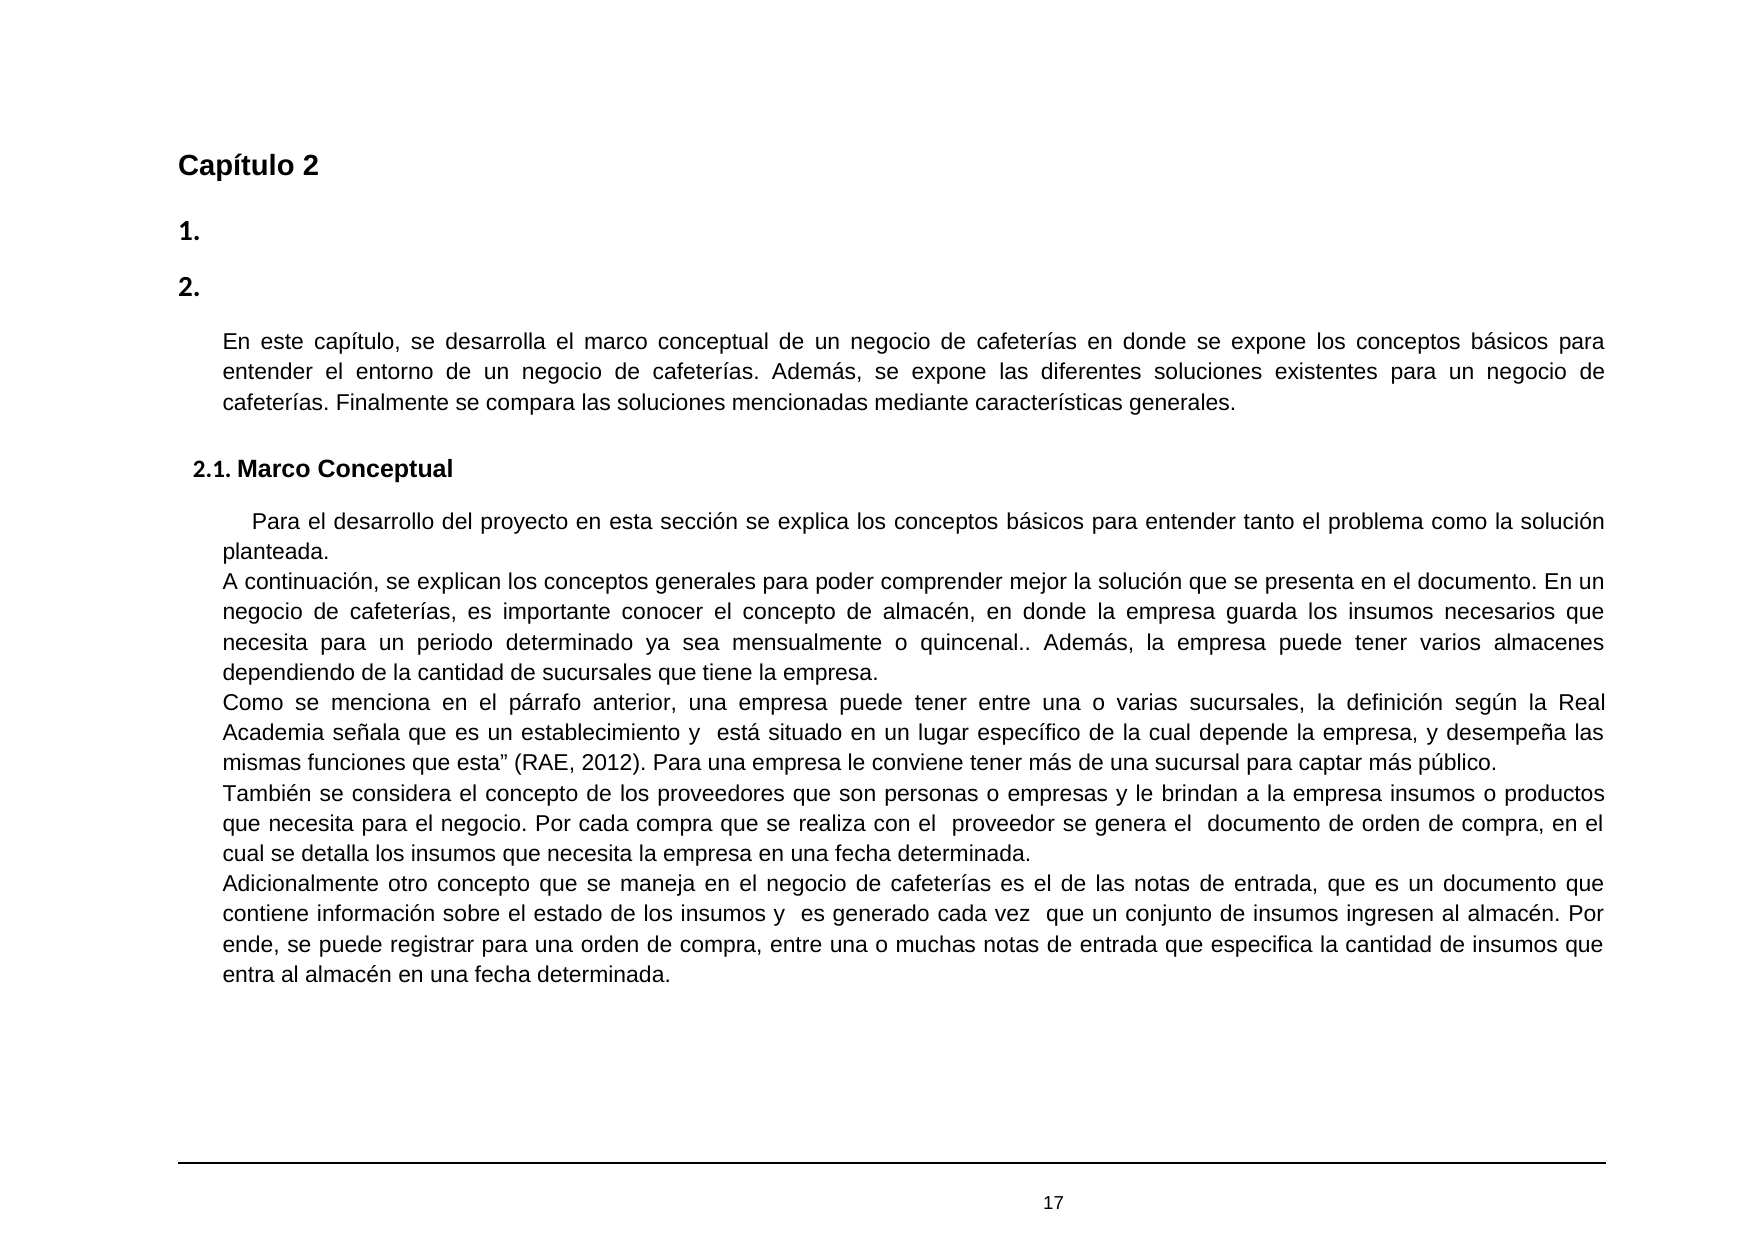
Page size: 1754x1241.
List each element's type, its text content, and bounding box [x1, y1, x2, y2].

text las notas de entradaes un documento es generado que al almacén.uede orden de compra una o notas de entrada. [222, 870, 1606, 987]
subtitle Marco Conceptual [193, 453, 1606, 484]
text Como se menciona en el párrafo anterior, una empresa puede tener entre , la definición según la es un establecimiento está situado en lugar de la cual depende la empresa, y desempeña las mismas funciones que esta” (RAE, 2012). empresa le conviene tener más de una sucursal para captar más público. [222, 689, 1606, 776]
subtitle Capítulo 2 [178, 148, 1606, 181]
text Para desarrollel proyecto en esta se explica los básicos para entender tanto el problema como la solución planteada. [222, 508, 1606, 564]
text En este capítulo, se desarrolla el marco conceptual de un negocio de cafeterías en donde se expone los conceptos básicos para entender el entorno de un negocio de cafeterías. Además, se expone las diferentes soluciones existentes para un negocio de cafeterías. Finalmente se compara las soluciones mencionadas. [222, 328, 1606, 415]
text También se considera los proveedores que personas o empresas le brindan a la empresa Por cada compra que se realiza proveedor se genera orden de compra, en el cual detall los que necesita la empresa . [222, 779, 1606, 866]
text A continuación, se explican conceptos paracomprender mejor la solución que se presenta. En negocio de cafeterías, es importante conocer el concepto de almacén,. Además, la empresa puede tener almacenes dependiendo de la cantidad de sucursales que tiene la empresa. [222, 568, 1606, 685]
